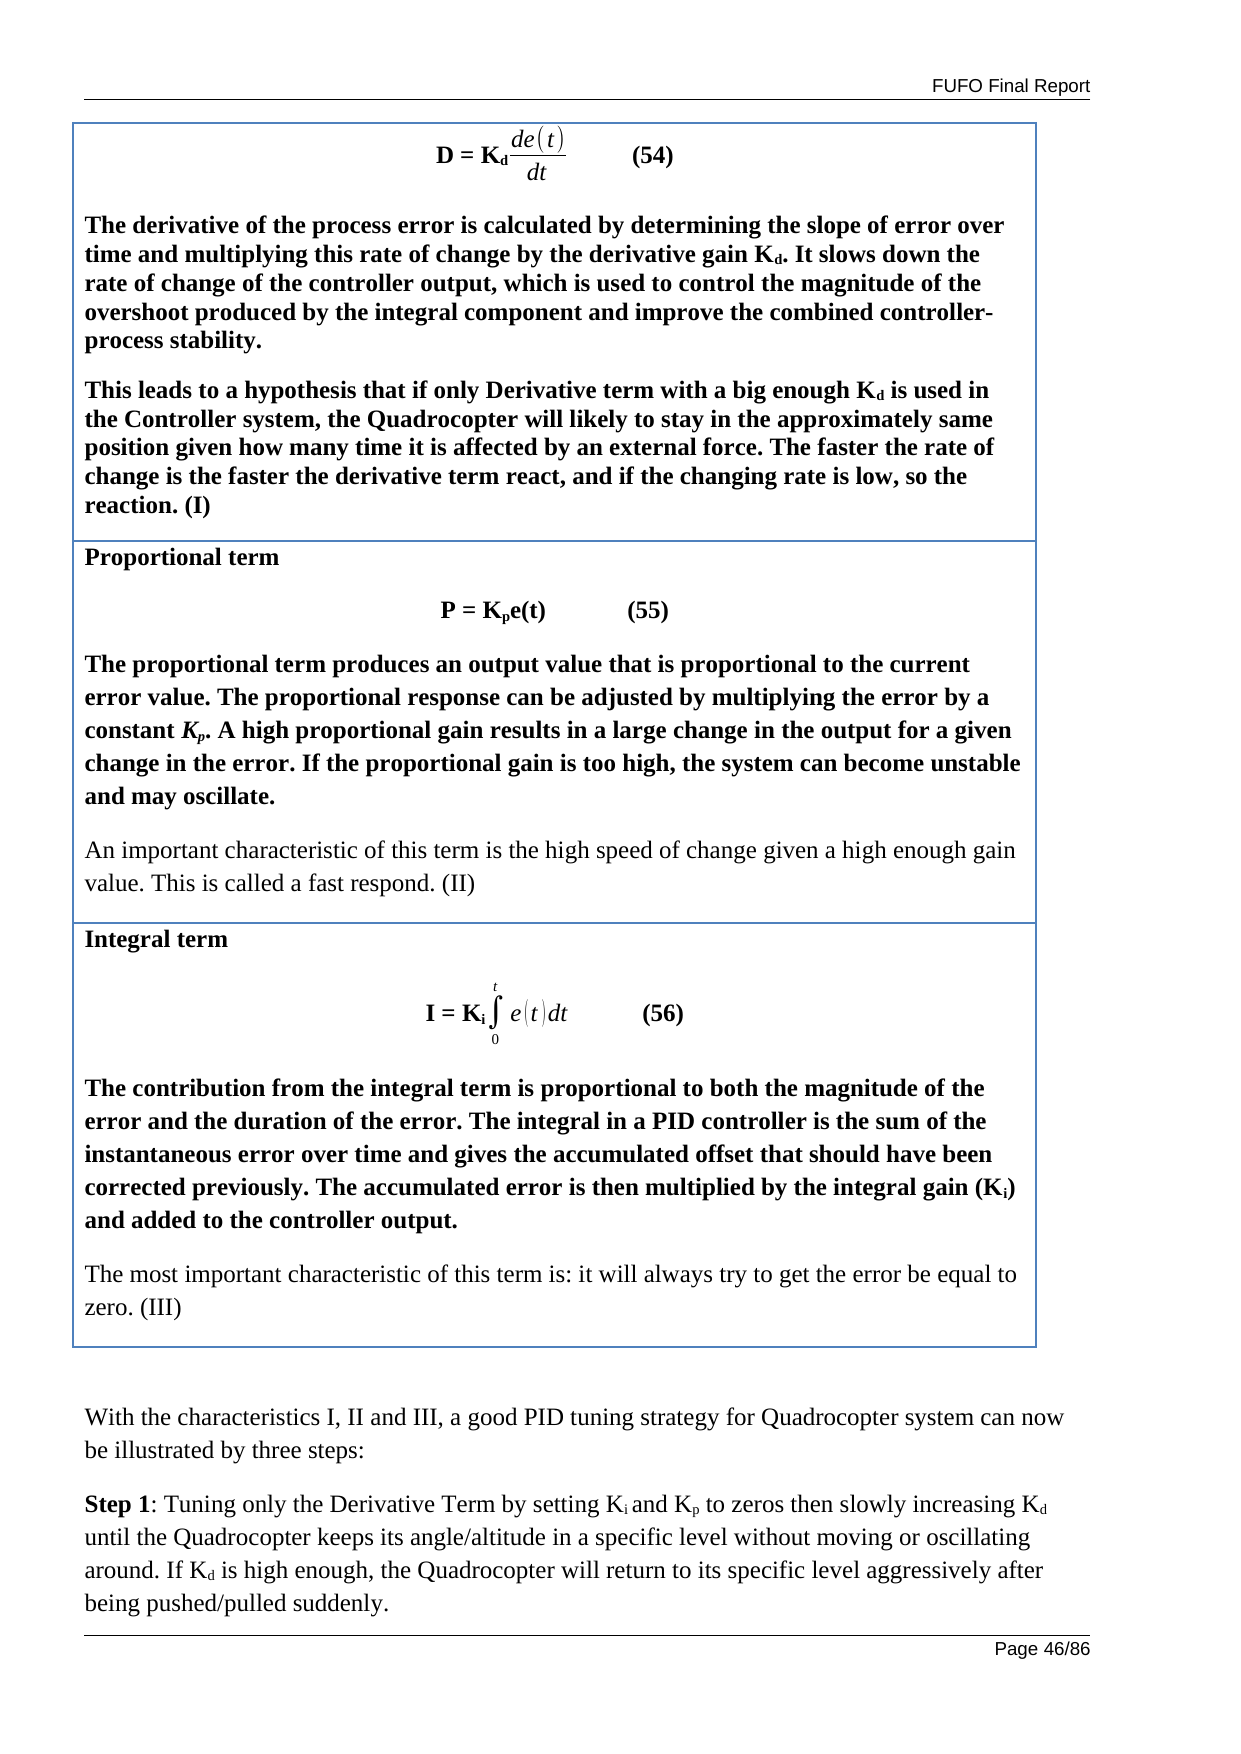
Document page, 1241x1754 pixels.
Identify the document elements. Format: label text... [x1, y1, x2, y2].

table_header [74, 124, 1035, 539]
text With the characteristics I, II and III, a good PID tuning strategy for Quadrocopter system can now be illustrated by three steps: [84, 1402, 1090, 1463]
text Step 1: Tuning only the Derivative Term by setting Ki and Kp to zeros then slowly increasing Kd until the Quadrocopter keeps its angle/altitude in a specific level without moving or oscillating around. If Kd is high enough, the Quadrocopter will return to its specific level aggressively after being pushed/pulled suddenly. [84, 1489, 1090, 1616]
table_cell Proportional term P = Kpe(t) (55) The proportional term produces an output value that is proportional to the current error value. The proportional response can be adjusted by multiplying the error by a constant Kp. A high proportional gain results in a large change in the output for a given change in the error. If the proportional gain is too high, the system can become unstable and may oscillate. An important characteristic of this term is the high speed of change given a high enough gain value. This is called a fast respond. (II) [74, 542, 1035, 922]
table_cell Integral term I = Ki (56) The contribution from the integral term is proportional to both the magnitude of the error and the duration of the error. The integral in a PID controller is the sum of the instantaneous error over time and gives the accumulated offset that should have been corrected previously. The accumulated error is then multiplied by the integral gain (Ki) and added to the controller output. The most important characteristic of this term is: it will always try to get the error be equal to zero. (III) [74, 924, 1035, 1346]
